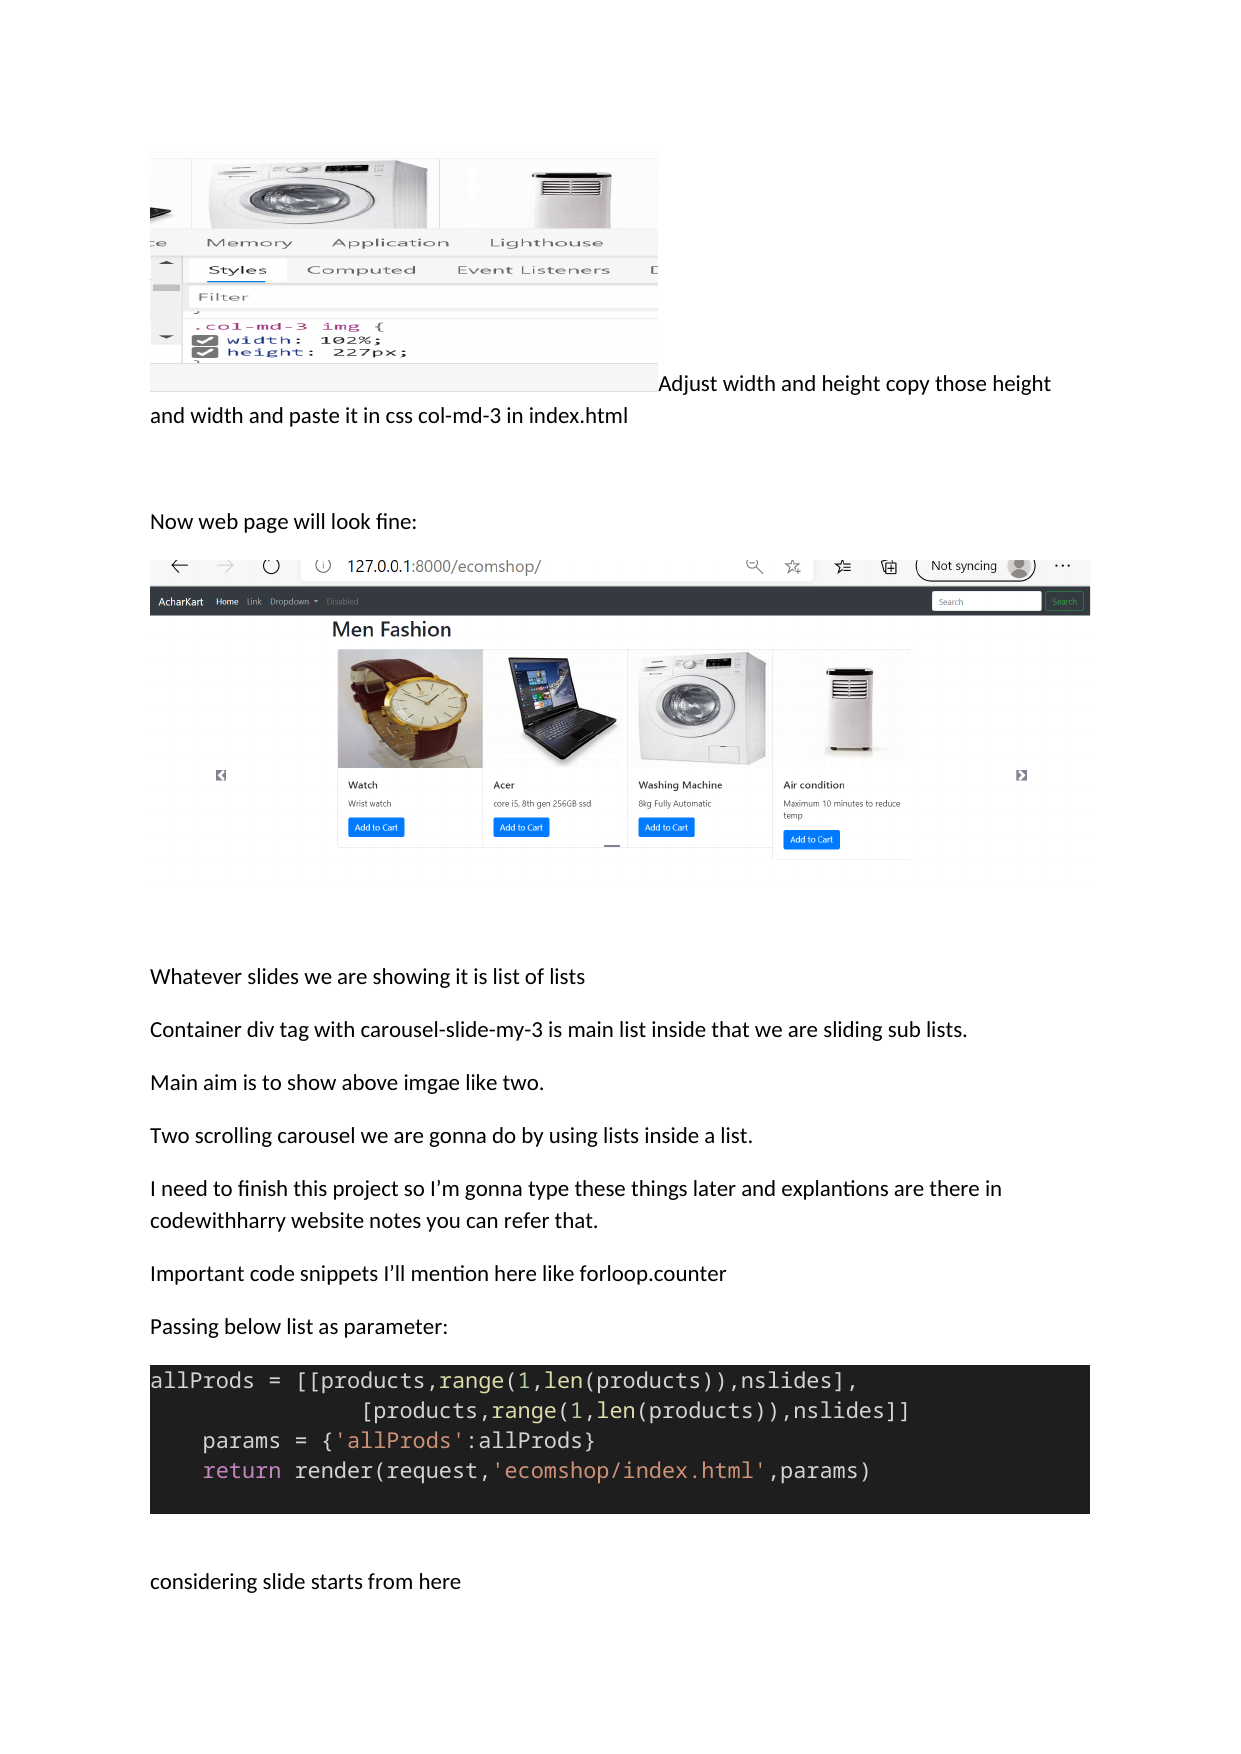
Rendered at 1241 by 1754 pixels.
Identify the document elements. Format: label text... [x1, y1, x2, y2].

text Now web page will look fine: [150, 507, 1090, 535]
text Whatever slides we are showing it is list of lists [150, 962, 1090, 990]
text allProds = [[products,range(1,len(products)),nslides], [150, 1365, 1090, 1395]
picture [150, 150, 658, 392]
text Two scrolling carousel we are gonna do by using lists inside a list. [150, 1121, 1090, 1149]
text Passing below list as parameter: [150, 1312, 1090, 1340]
text considering slide starts from here [150, 1567, 1090, 1595]
text params = {'allProds':allProds} [150, 1425, 1090, 1454]
text [products,range(1,len(products)),nslides]] [150, 1395, 1090, 1425]
text I need to finish this project so I’m gonna type these things later and explantions are there in codewithharry website notes you can refer that. [150, 1174, 1090, 1234]
text Important code snippets I’ll mention here like forloop.counter [150, 1259, 1090, 1287]
text Container div tag with carousel-slide-my-3 is main list inside that we are sliding sub lists. [150, 1015, 1090, 1043]
text return render(request,'ecomshop/index.html',params) [150, 1454, 1090, 1484]
text Main aim is to show above imgae like two. [150, 1068, 1090, 1096]
picture [150, 560, 1091, 884]
